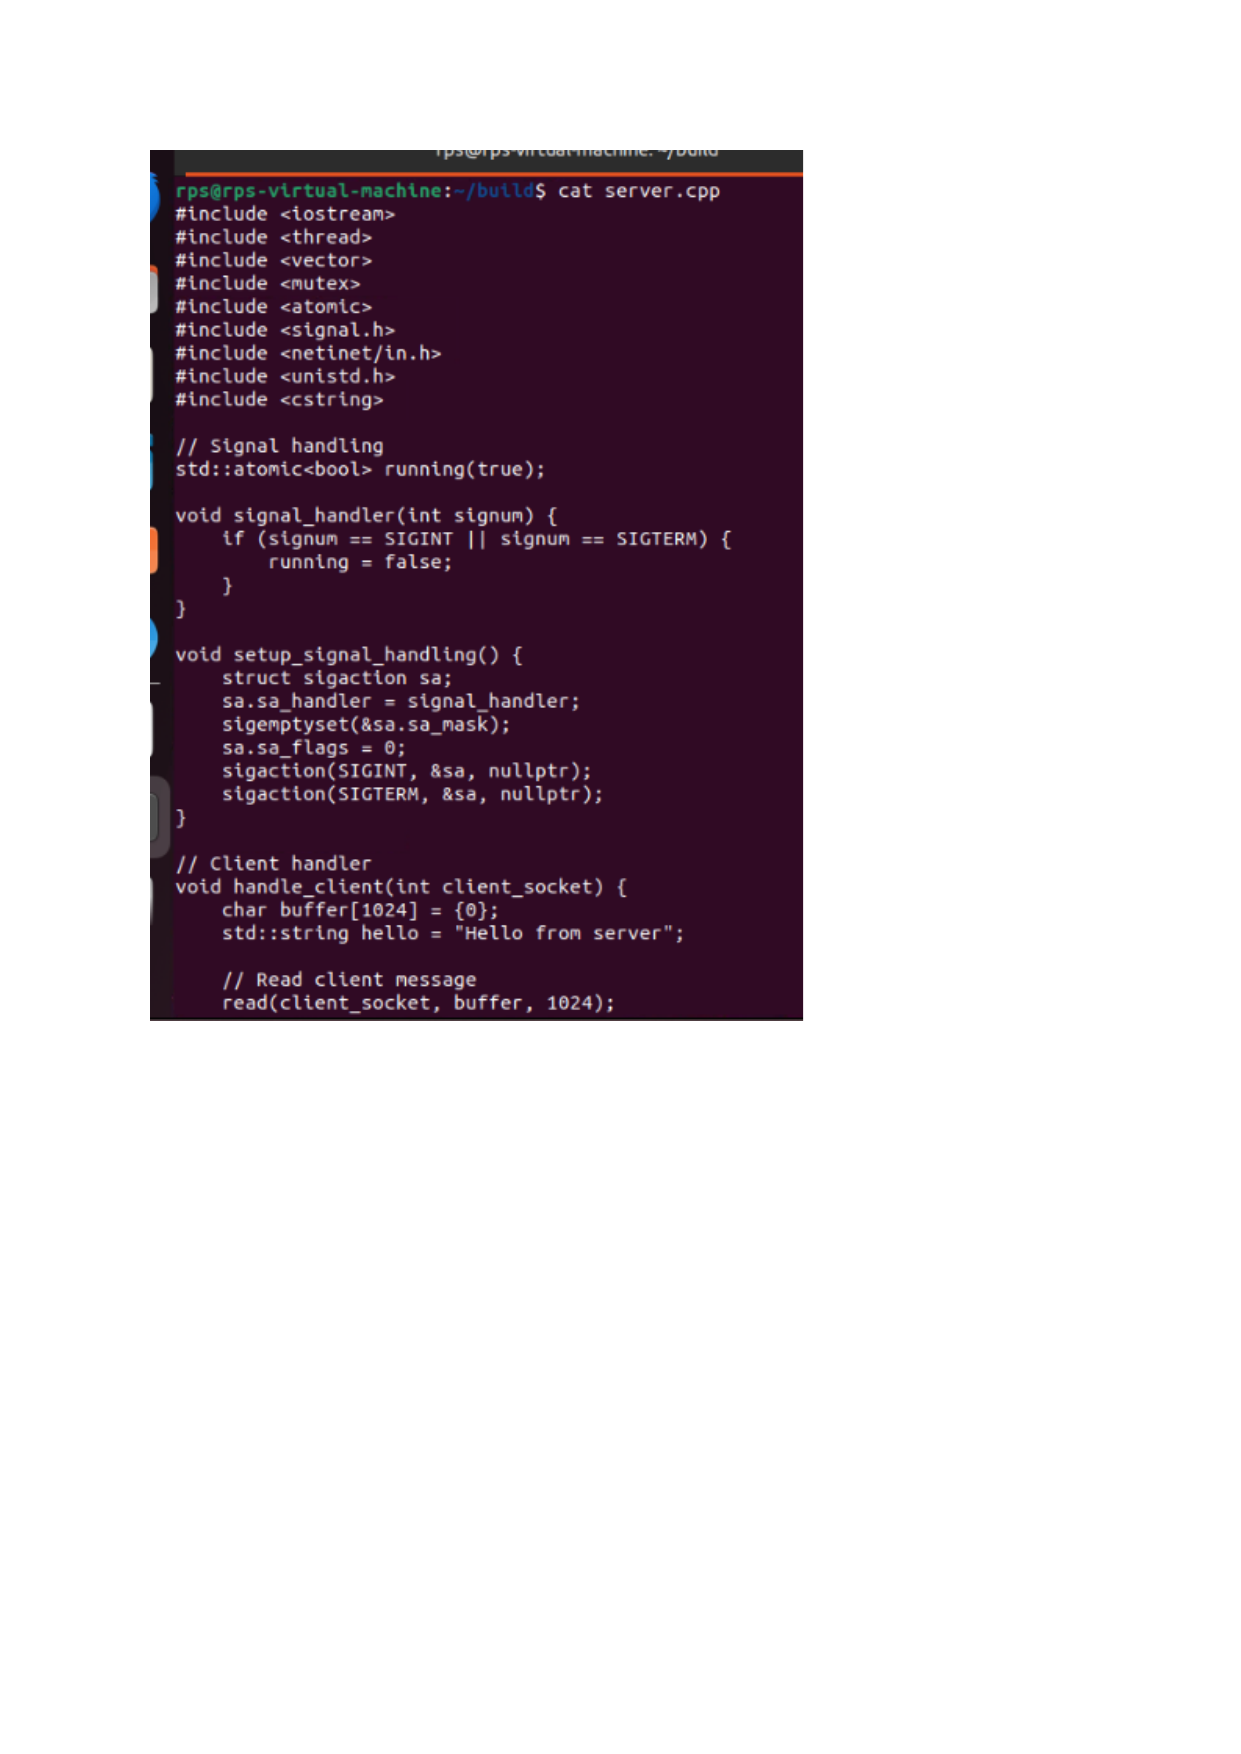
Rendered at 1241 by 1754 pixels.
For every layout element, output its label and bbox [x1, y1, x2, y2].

picture [150, 150, 804, 1021]
